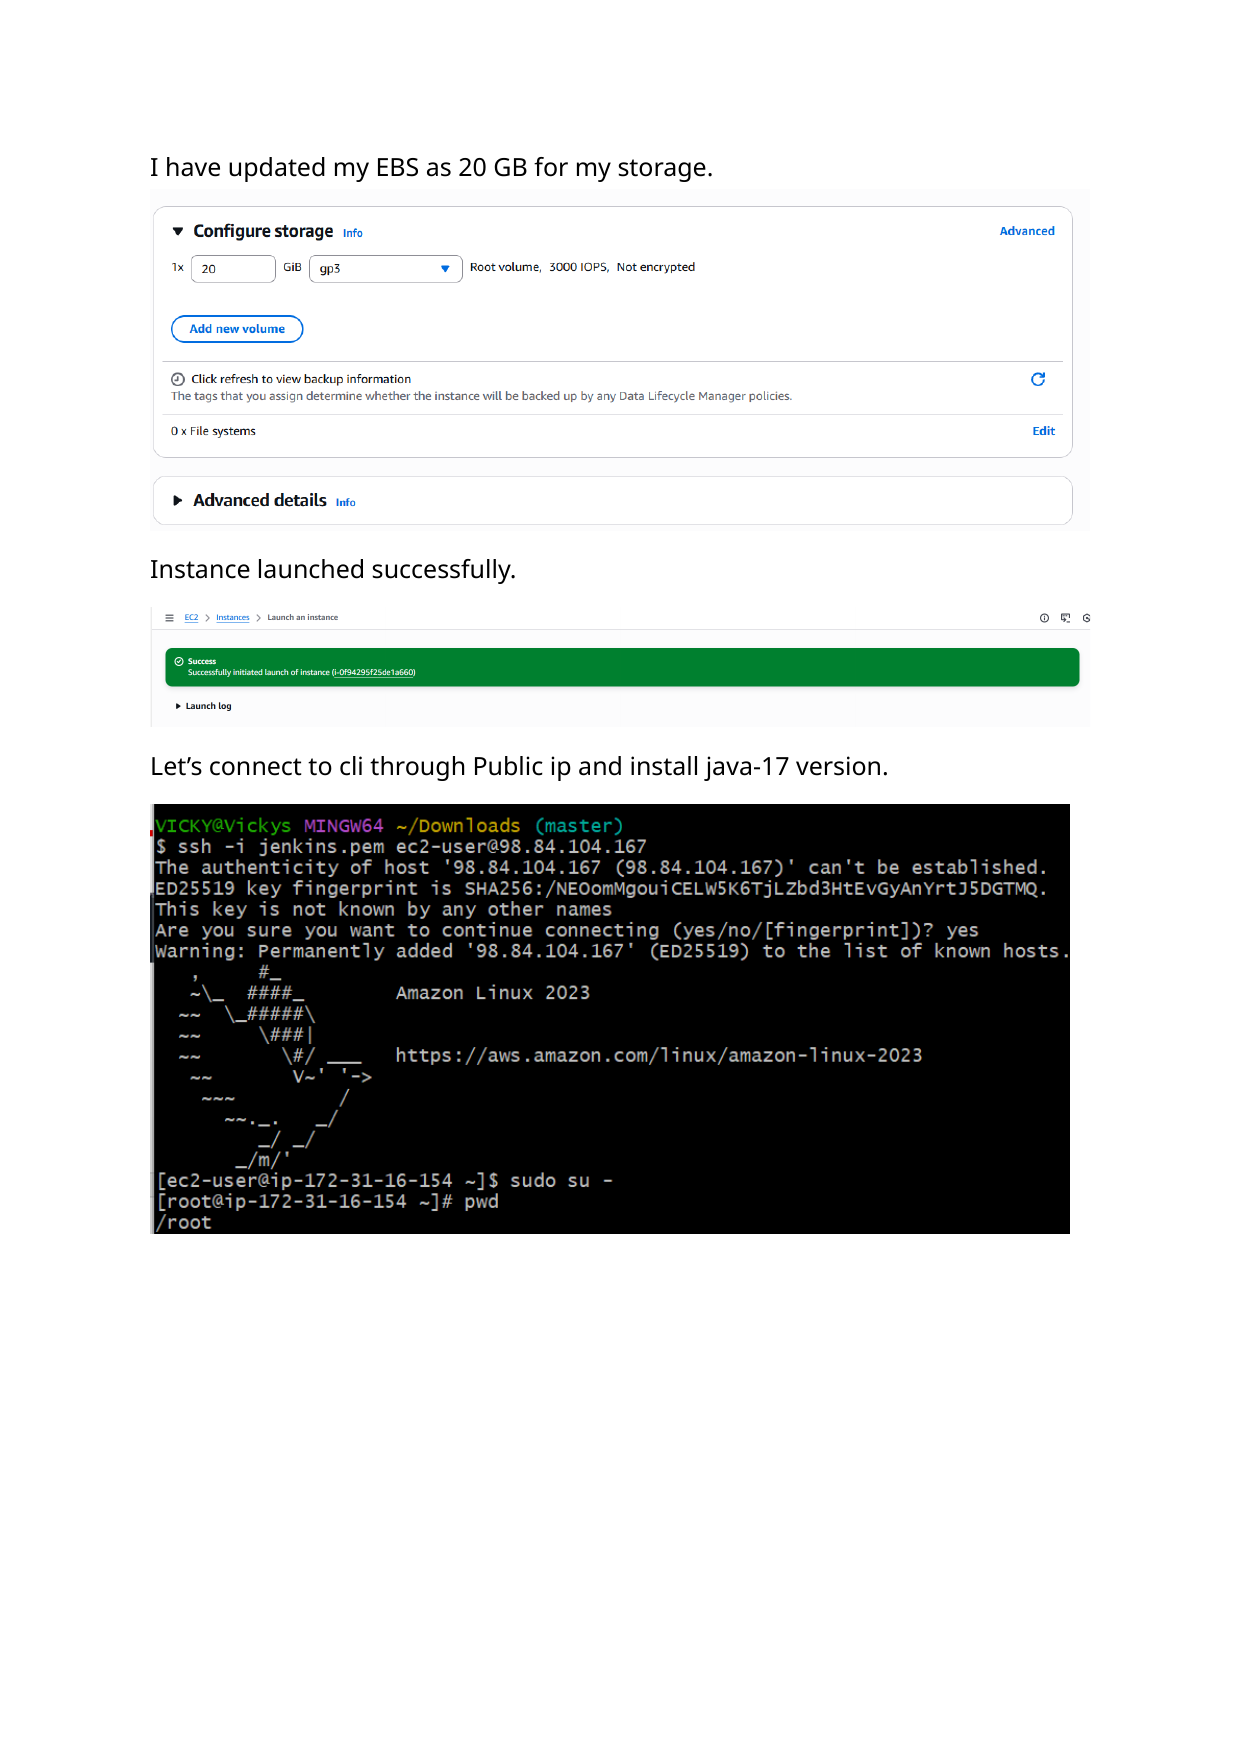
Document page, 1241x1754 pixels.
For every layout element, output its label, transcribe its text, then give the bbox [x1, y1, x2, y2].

text Instance launched successfully. [150, 552, 1090, 586]
text I have updated my EBS as 20 GB for my storage. [150, 150, 1090, 189]
picture [150, 804, 1070, 1234]
picture [150, 189, 1091, 531]
text Let’s connect to cli through Public ip and install java-17 version. [150, 749, 1090, 783]
picture [150, 607, 1091, 727]
